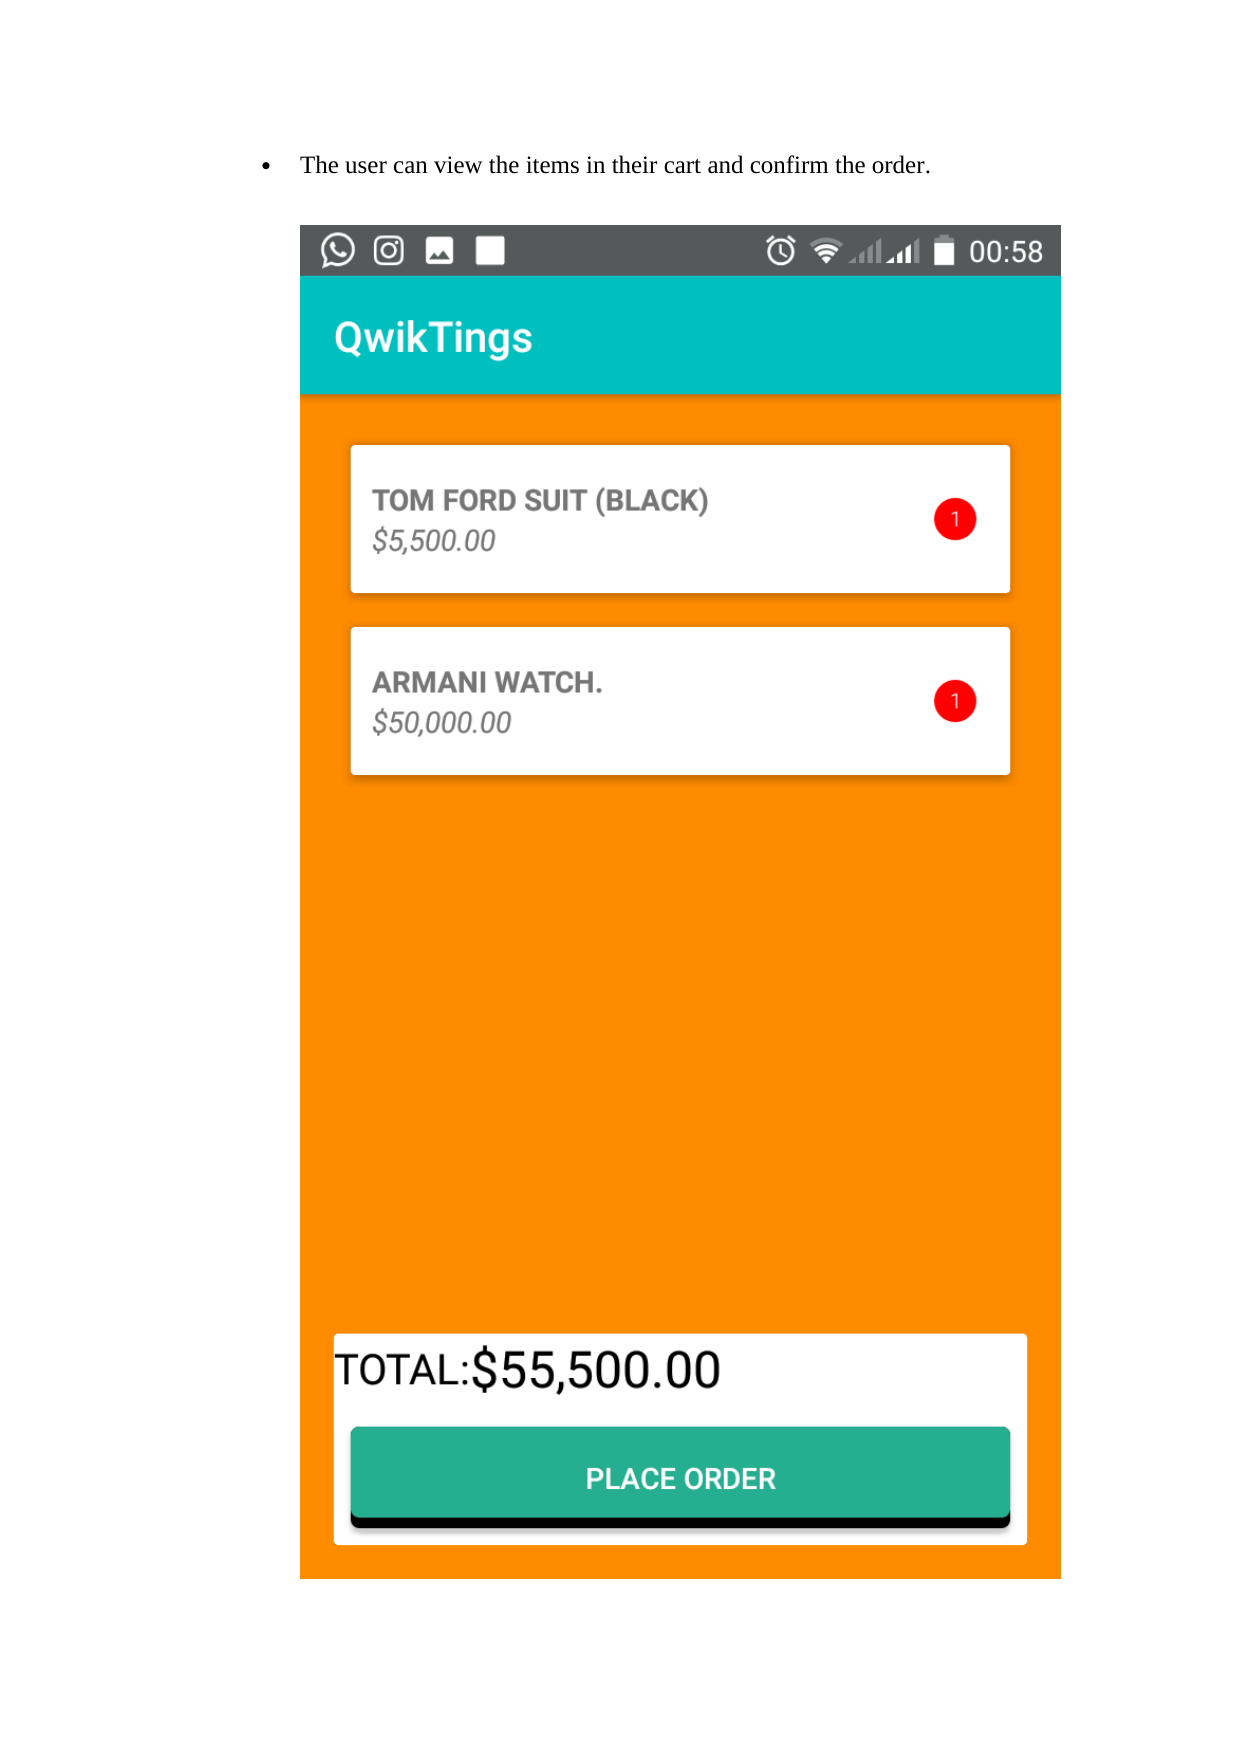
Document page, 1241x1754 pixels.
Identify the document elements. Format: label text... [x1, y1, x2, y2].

picture [300, 225, 1061, 1579]
list The user can view the items in their cart and confirm the order. [262, 150, 1090, 179]
